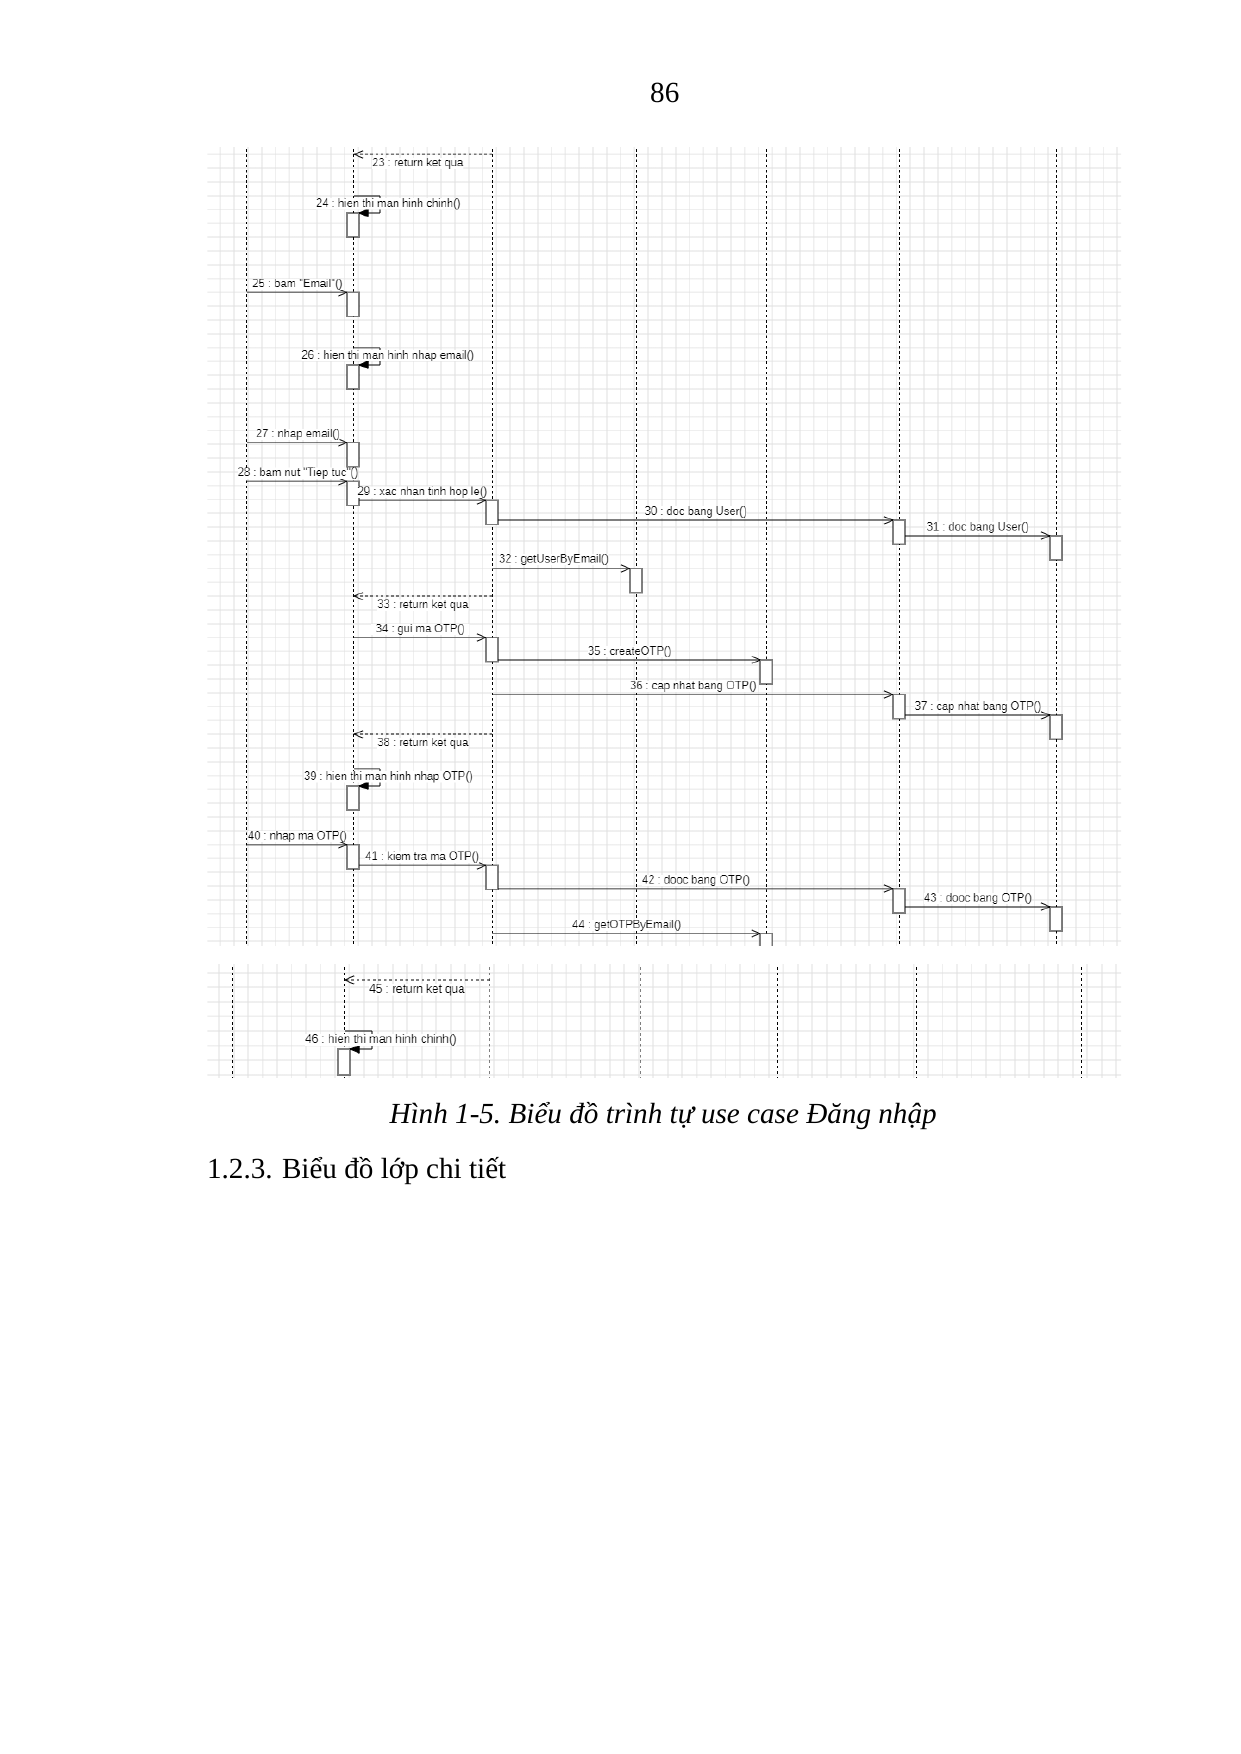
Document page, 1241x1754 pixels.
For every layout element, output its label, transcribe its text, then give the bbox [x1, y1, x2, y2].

picture [207, 964, 1122, 1078]
text Hình 1-5. Biểu đồ trình tự use case Đăng nhập [207, 1097, 1122, 1130]
picture [207, 147, 1122, 946]
list Biểu đồ lớp chi tiết [207, 1151, 1122, 1184]
